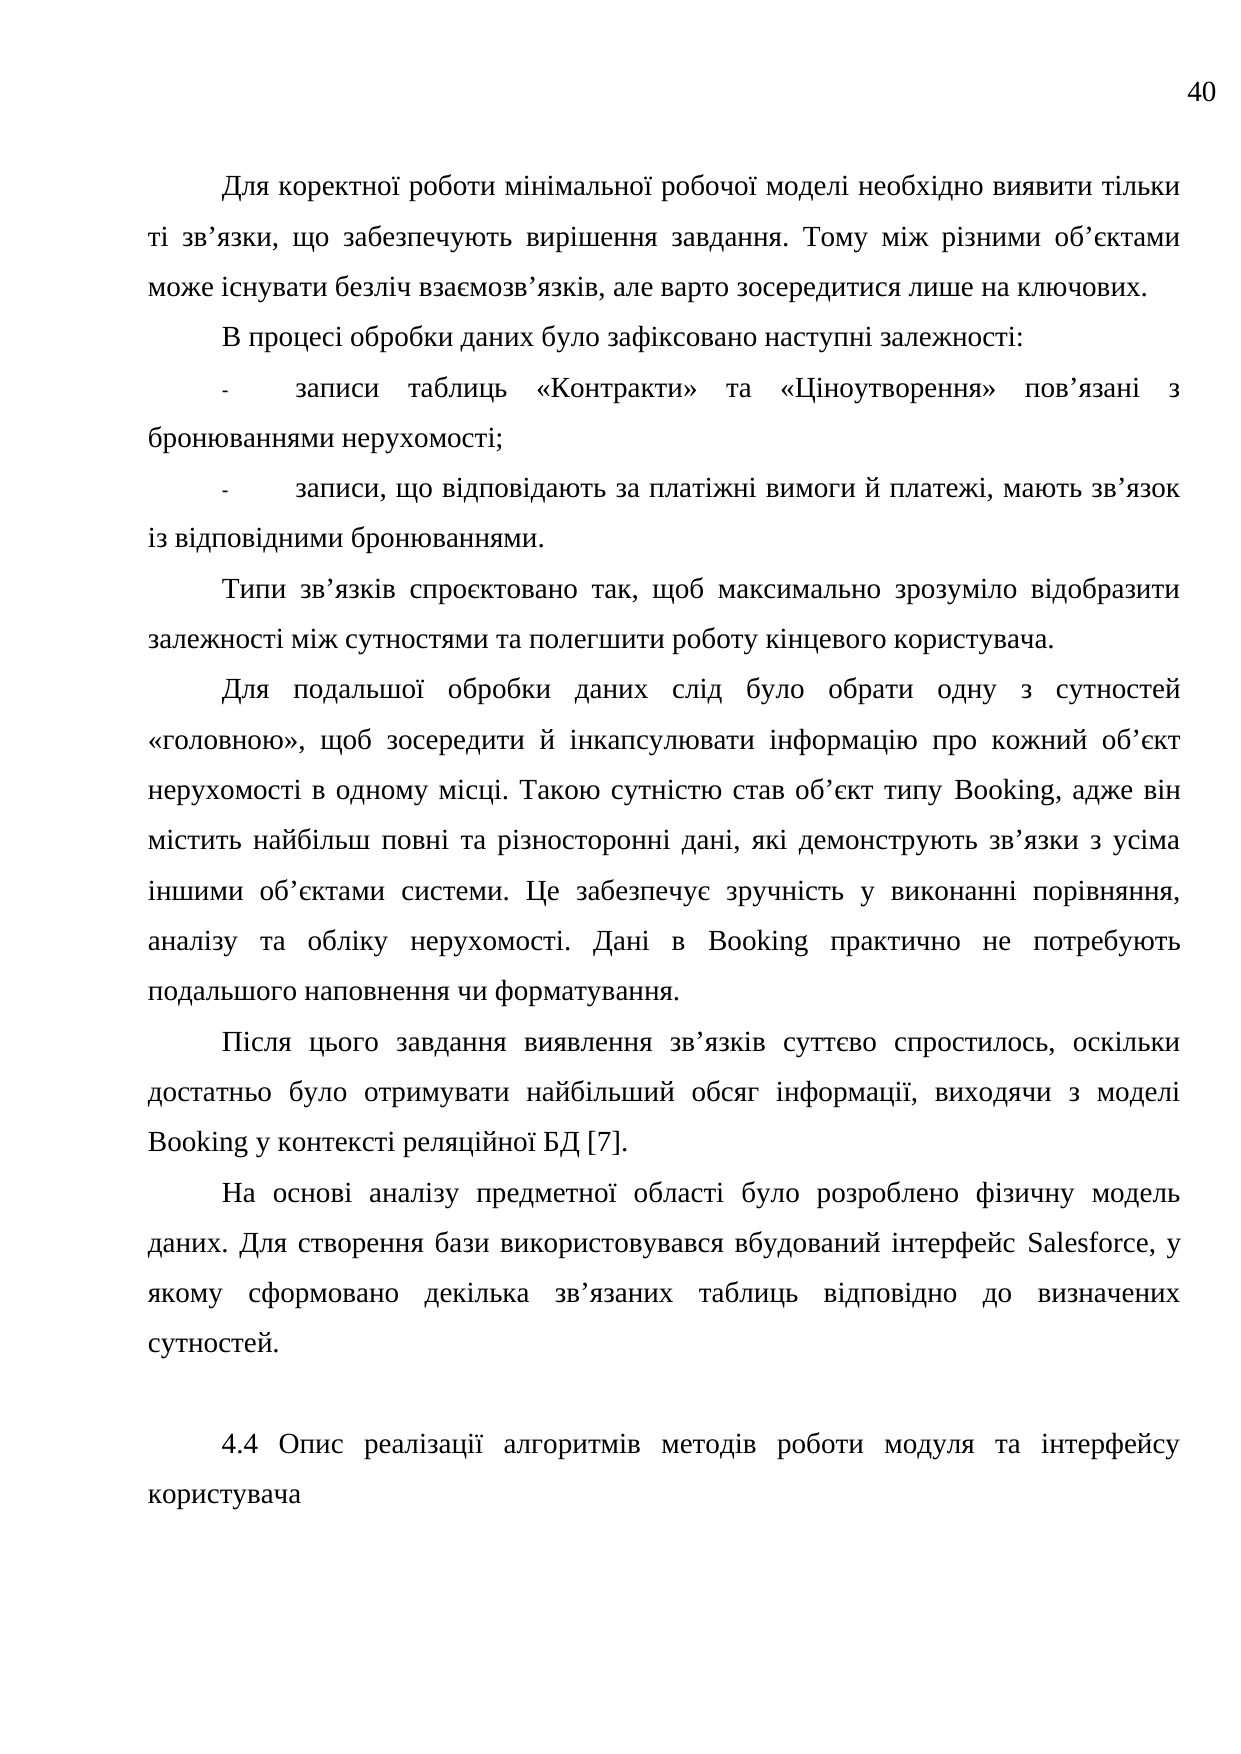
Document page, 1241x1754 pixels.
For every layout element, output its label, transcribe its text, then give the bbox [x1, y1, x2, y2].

list записи таблиць «Контракти» та «Ціноутворення» пов’язані з бронюваннями нерухомості; [148, 370, 1181, 453]
list записи, що відповідають за платіжні вимоги й платежі, мають зв’язок із відповідними бронюваннями. [148, 470, 1181, 554]
list Після цього завдання виявлення зв’язків суттєво спростилось, оскільки достатньо було отримувати найбільший обсяг інформації, виходячи з моделі Booking у контексті реляційної БД [7]. [148, 1024, 1181, 1158]
list На основі аналізу предметної області було розроблено фізичну модель даних. Для створення бази використовувався вбудований інтерфейс Salesforce, у якому сформовано декілька зв’язаних таблиць відповідно до визначених сутностей. [148, 1175, 1181, 1359]
list В процесі обробки даних було зафіксовано наступні залежності: [148, 319, 1181, 353]
list Типи зв’язків спроєктовано так, щоб максимально зрозуміло відобразити залежності між сутностями та полегшити роботу кінцевого користувача. [148, 571, 1181, 655]
text 4.4 Опис реалізації алгоритмів методів роботи модуля та інтерфейсу користувача [148, 1426, 1181, 1510]
list Для подальшої обробки даних слід було обрати одну з сутностей «головною», щоб зосередити й інкапсулювати інформацію про кожний об’єкт нерухомості в одному місці. Такою сутністю став об’єкт типу Booking, адже він містить найбільш повні та різносторонні дані, які демонструють зв’язки з усіма іншими об’єктами системи. Це забезпечує зручність у виконанні порівняння, аналізу та обліку нерухомості. Дані в Booking практично не потребують подальшого наповнення чи форматування. [148, 672, 1181, 1007]
list Для коректної роботи мінімальної робочої моделі необхідно виявити тільки ті зв’язки, що забезпечують вирішення завдання. Тому між різними об’єктами може існувати безліч взаємозв’язків, але варто зосередитися лише на ключових. [148, 168, 1181, 303]
